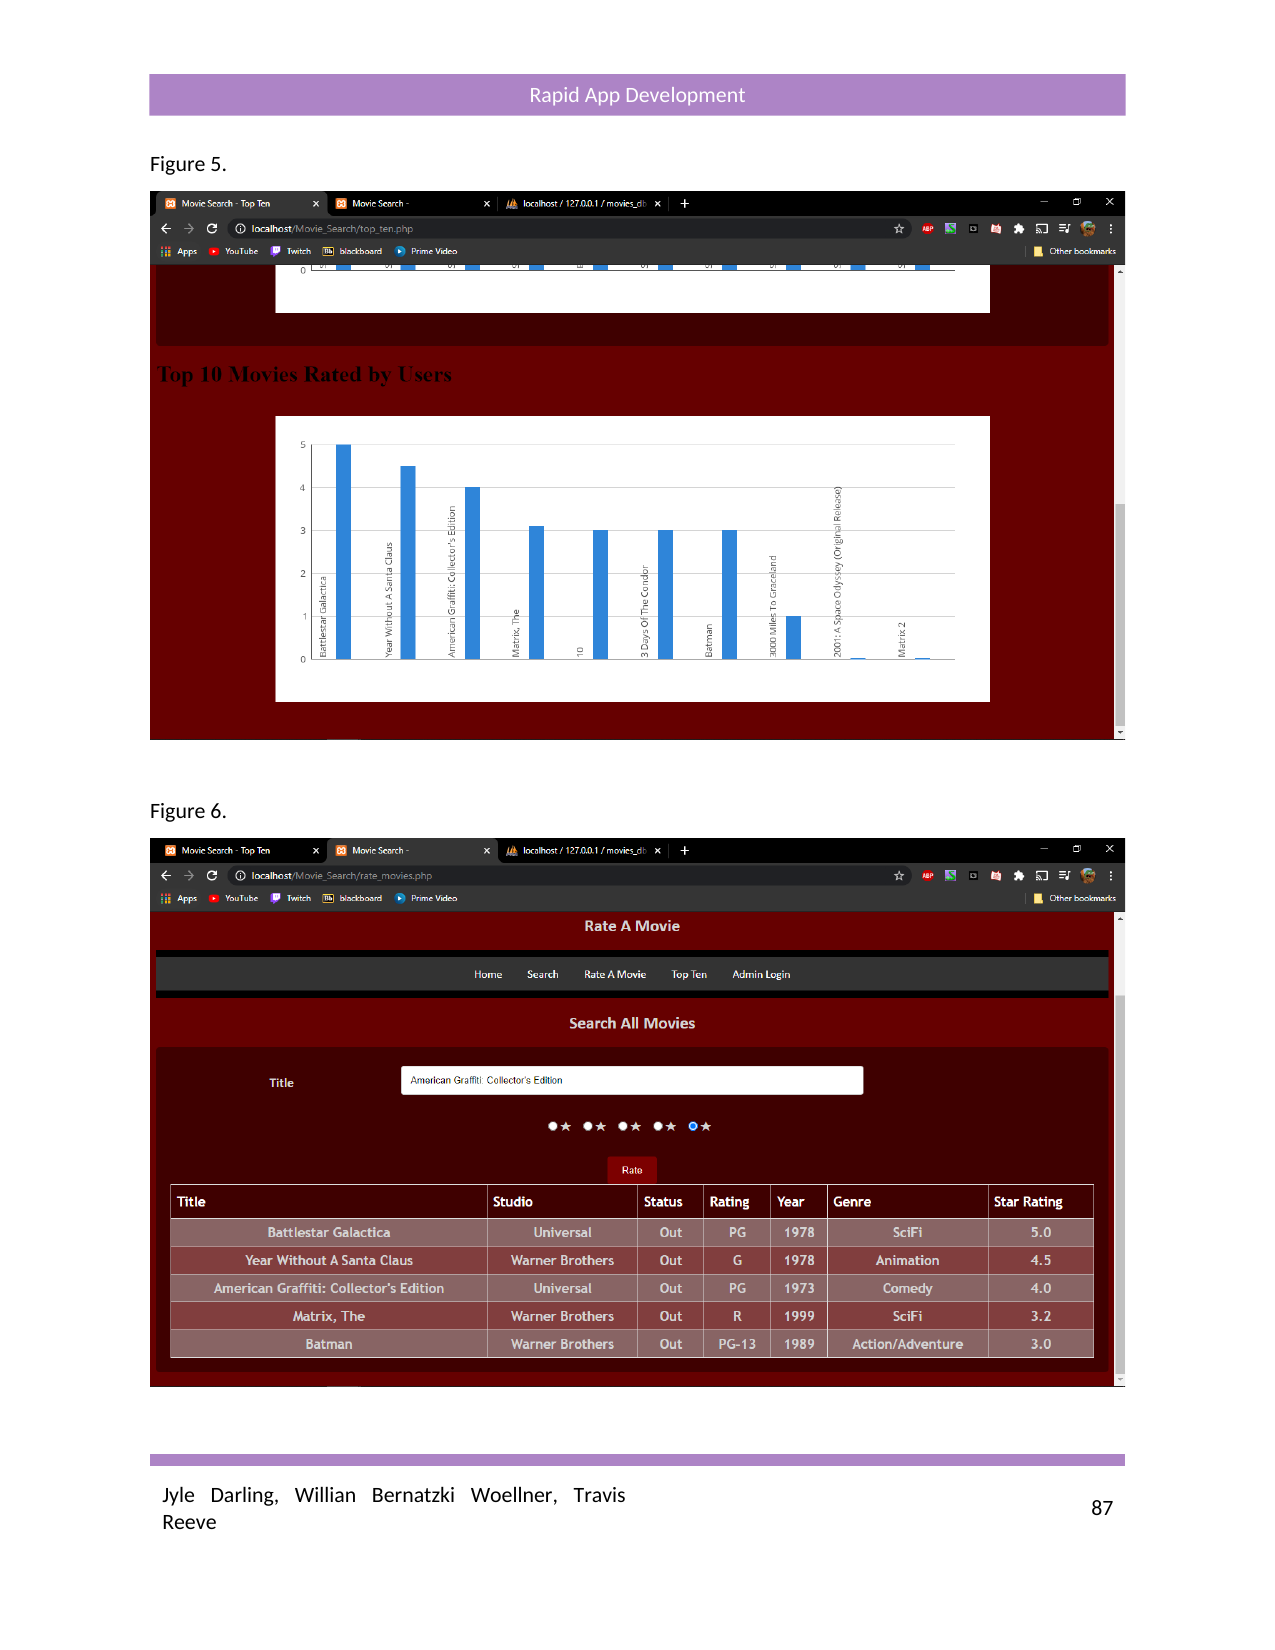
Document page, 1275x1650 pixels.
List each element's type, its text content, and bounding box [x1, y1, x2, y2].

text Figure 5. [150, 150, 1125, 177]
picture [150, 191, 1125, 740]
picture [150, 838, 1125, 1387]
text Figure 6. [150, 797, 1125, 823]
